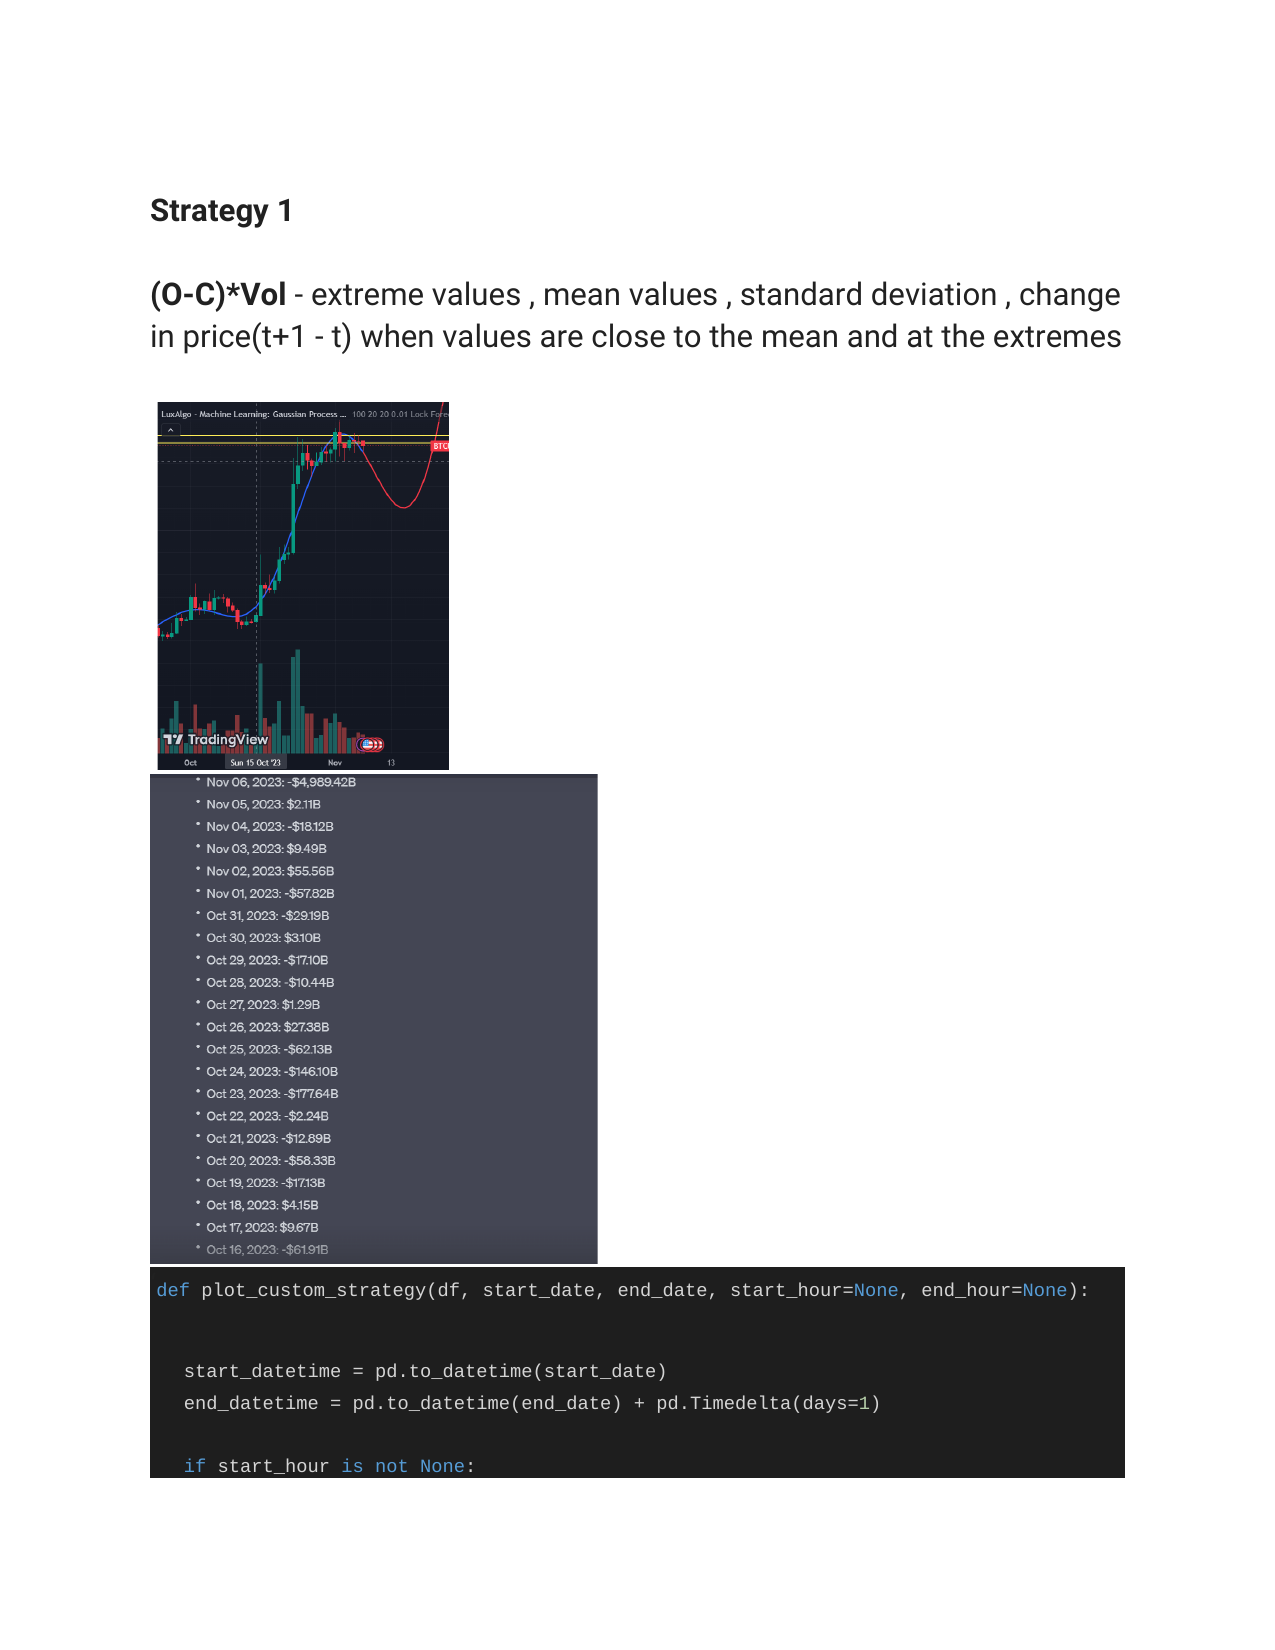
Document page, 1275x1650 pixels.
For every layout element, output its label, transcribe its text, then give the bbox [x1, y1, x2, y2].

picture [157, 402, 449, 770]
text start_datetime = pd.to_datetime(start_date) [150, 1362, 1125, 1383]
text ‘def plot_custom_strategy(df, start_date, end_date, start_hour=None, end_hour=None): [150, 1267, 1125, 1304]
text Strategy 1 [150, 192, 1125, 229]
text (O-C)*Vol - extreme values , mean values , standard deviation , change in price(t+1 - t) when values are close to the mean and at the extremes [150, 276, 1125, 355]
text end_datetime = pd.to_datetime(end_date) + pd.Timedelta(days=1) [150, 1393, 1125, 1415]
text if start_hour is not None: [150, 1457, 1125, 1478]
picture [150, 774, 598, 1264]
